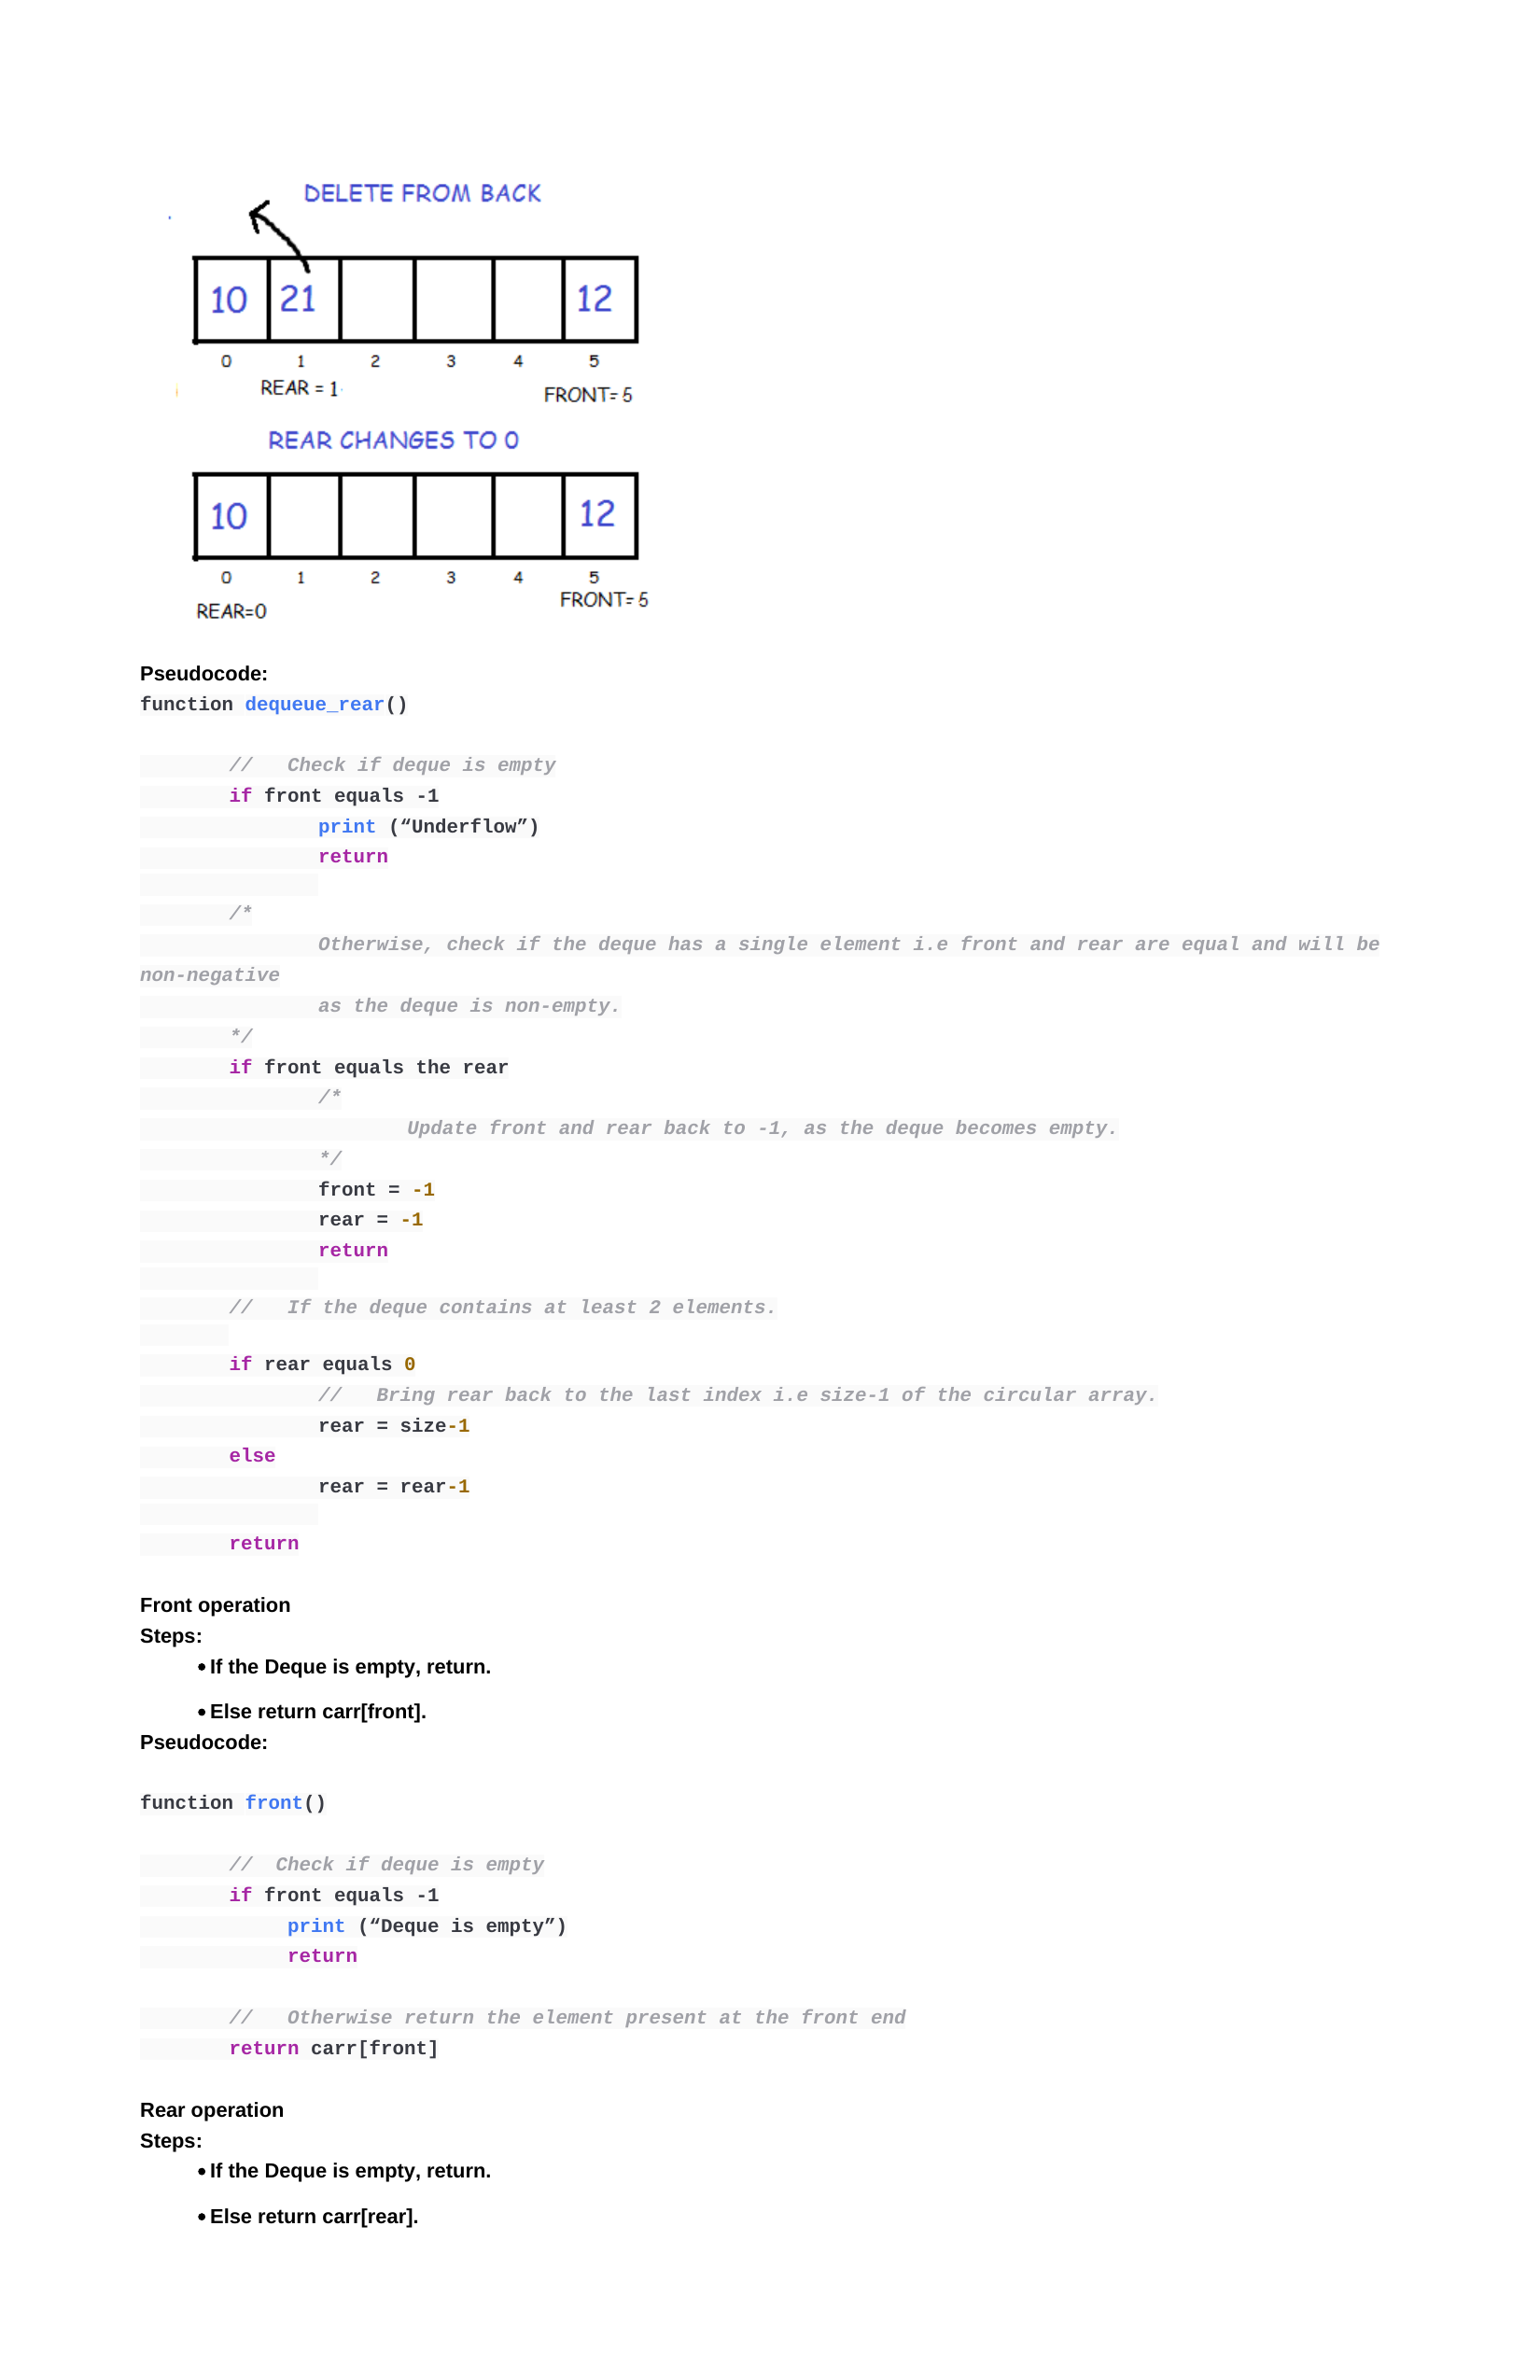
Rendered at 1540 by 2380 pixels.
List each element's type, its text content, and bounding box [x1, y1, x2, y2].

text return carr[front] [140, 2029, 1400, 2060]
text Steps: [140, 2121, 1400, 2152]
text rear = rear-1 [140, 1468, 1400, 1499]
text rear = size-1 [140, 1407, 1400, 1437]
list If the Deque is empty, return. [198, 1647, 1400, 1678]
text if front equals the rear [140, 1048, 1400, 1079]
text as the deque is non-empty. [140, 987, 1400, 1018]
text Pseudocode: [140, 655, 1400, 685]
text */ [140, 1018, 1400, 1048]
list If the Deque is empty, return. [198, 2152, 1400, 2183]
text if rear equals 0 [140, 1346, 1400, 1377]
text /* [140, 1079, 1400, 1110]
list Else return carr[rear]. [198, 2197, 1400, 2228]
text front = -1 [140, 1170, 1400, 1201]
list Else return carr[front]. [198, 1693, 1400, 1723]
text return [140, 838, 1400, 869]
text Front operation [140, 1586, 1400, 1617]
text /* [140, 895, 1400, 926]
text return [140, 1938, 1400, 1968]
text */ [140, 1141, 1400, 1170]
text Rear operation [140, 2091, 1400, 2121]
text else [140, 1437, 1400, 1468]
text return [140, 1525, 1400, 1556]
text Otherwise, check if the deque has a single element i.e front and rear are equal and will be non-negative [140, 926, 1400, 987]
text if front equals -1 [140, 1877, 1400, 1907]
text // If the deque contains at least 2 elements. [140, 1289, 1400, 1320]
text if front equals -1 [140, 777, 1400, 808]
text Steps: [140, 1617, 1400, 1647]
text Update front and rear back to -1, as the deque becomes empty. [140, 1110, 1400, 1141]
text // Check if deque is empty [140, 1846, 1400, 1877]
text // Otherwise return the element present at the front end [140, 1999, 1400, 2029]
picture [140, 140, 674, 655]
text function dequeue_rear() [140, 685, 1400, 716]
text rear = -1 [140, 1201, 1400, 1232]
text print (“Underflow”) [140, 808, 1400, 838]
text print (“Deque is empty”) [140, 1907, 1400, 1938]
text // Bring rear back to the last index i.e size-1 of the circular array. [140, 1377, 1400, 1407]
text function front() [140, 1785, 1400, 1815]
text return [140, 1232, 1400, 1263]
text // Check if deque is empty [140, 747, 1400, 777]
text Pseudocode: [140, 1723, 1400, 1754]
